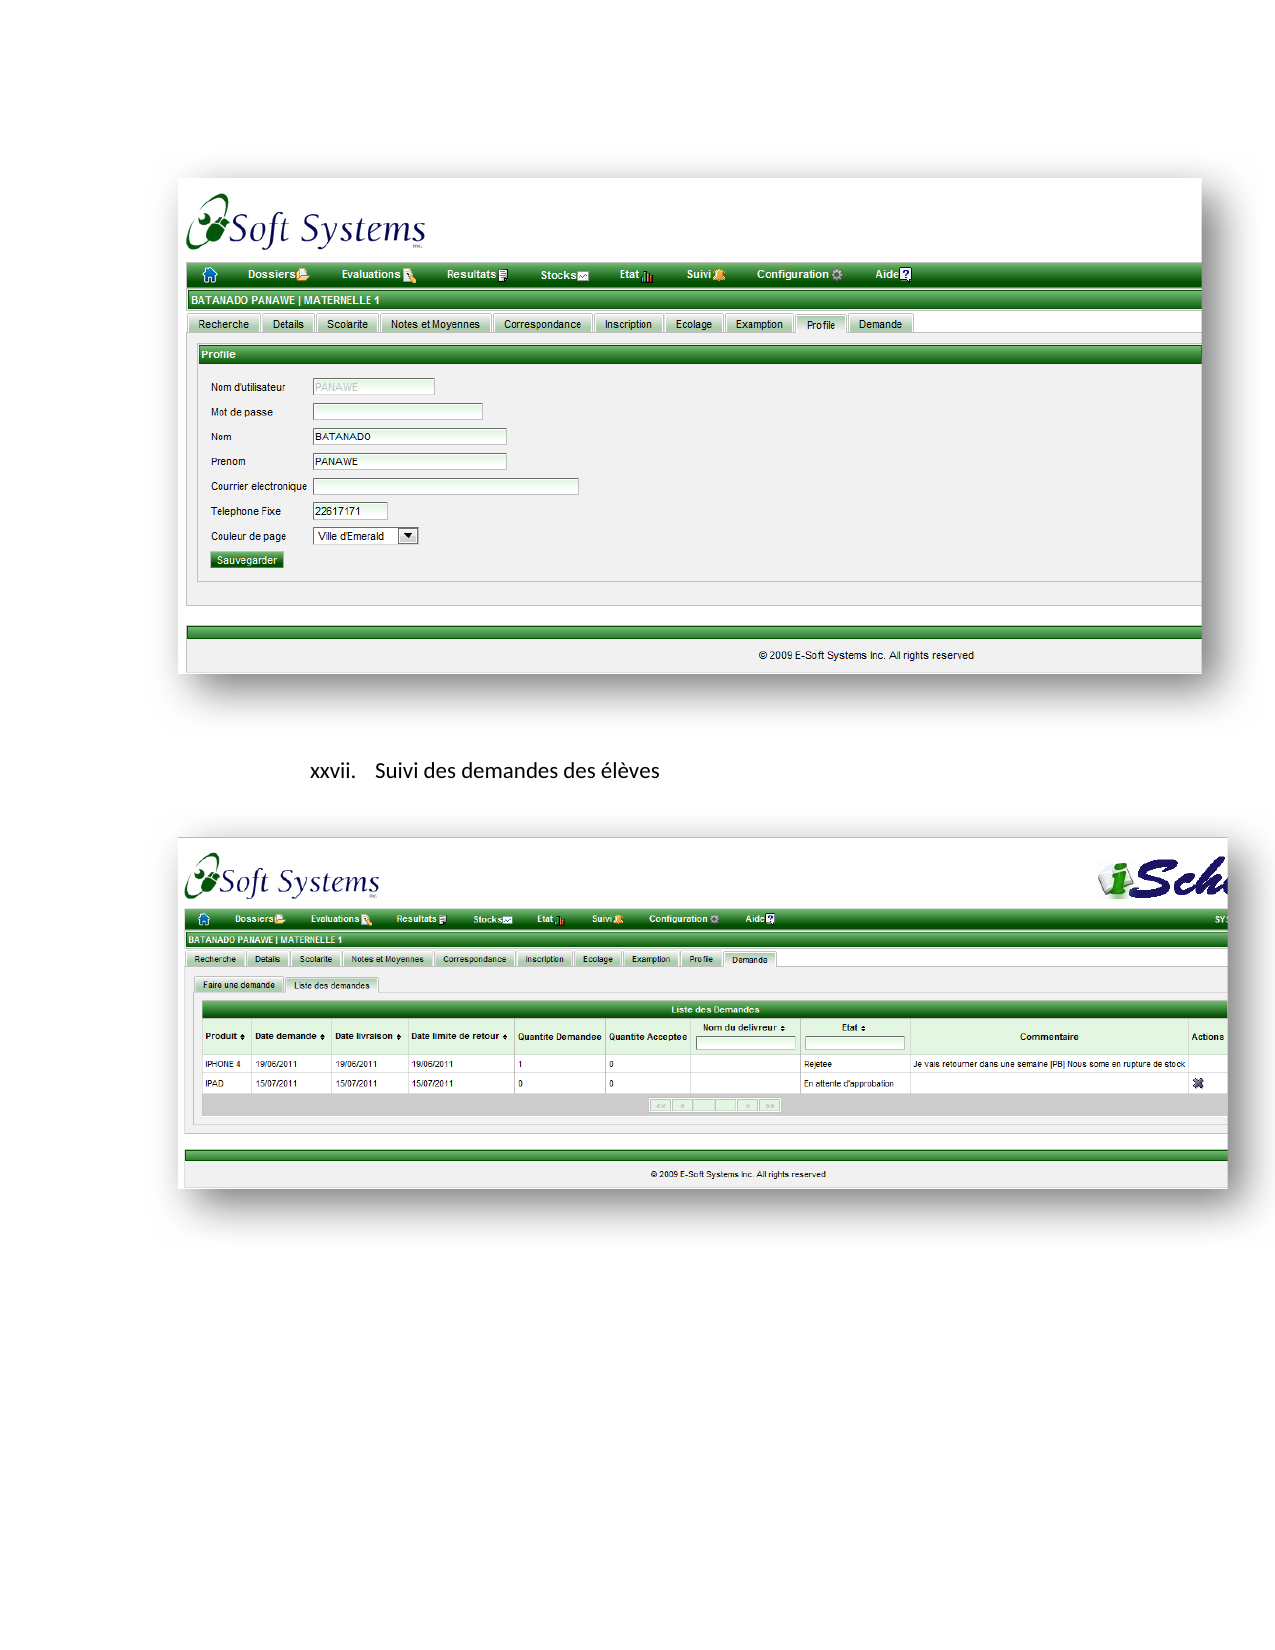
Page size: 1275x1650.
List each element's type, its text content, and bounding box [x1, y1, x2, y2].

picture [178, 178, 1202, 674]
list Suivi des demandes des élèves [356, 756, 1125, 784]
picture [178, 837, 1228, 1189]
